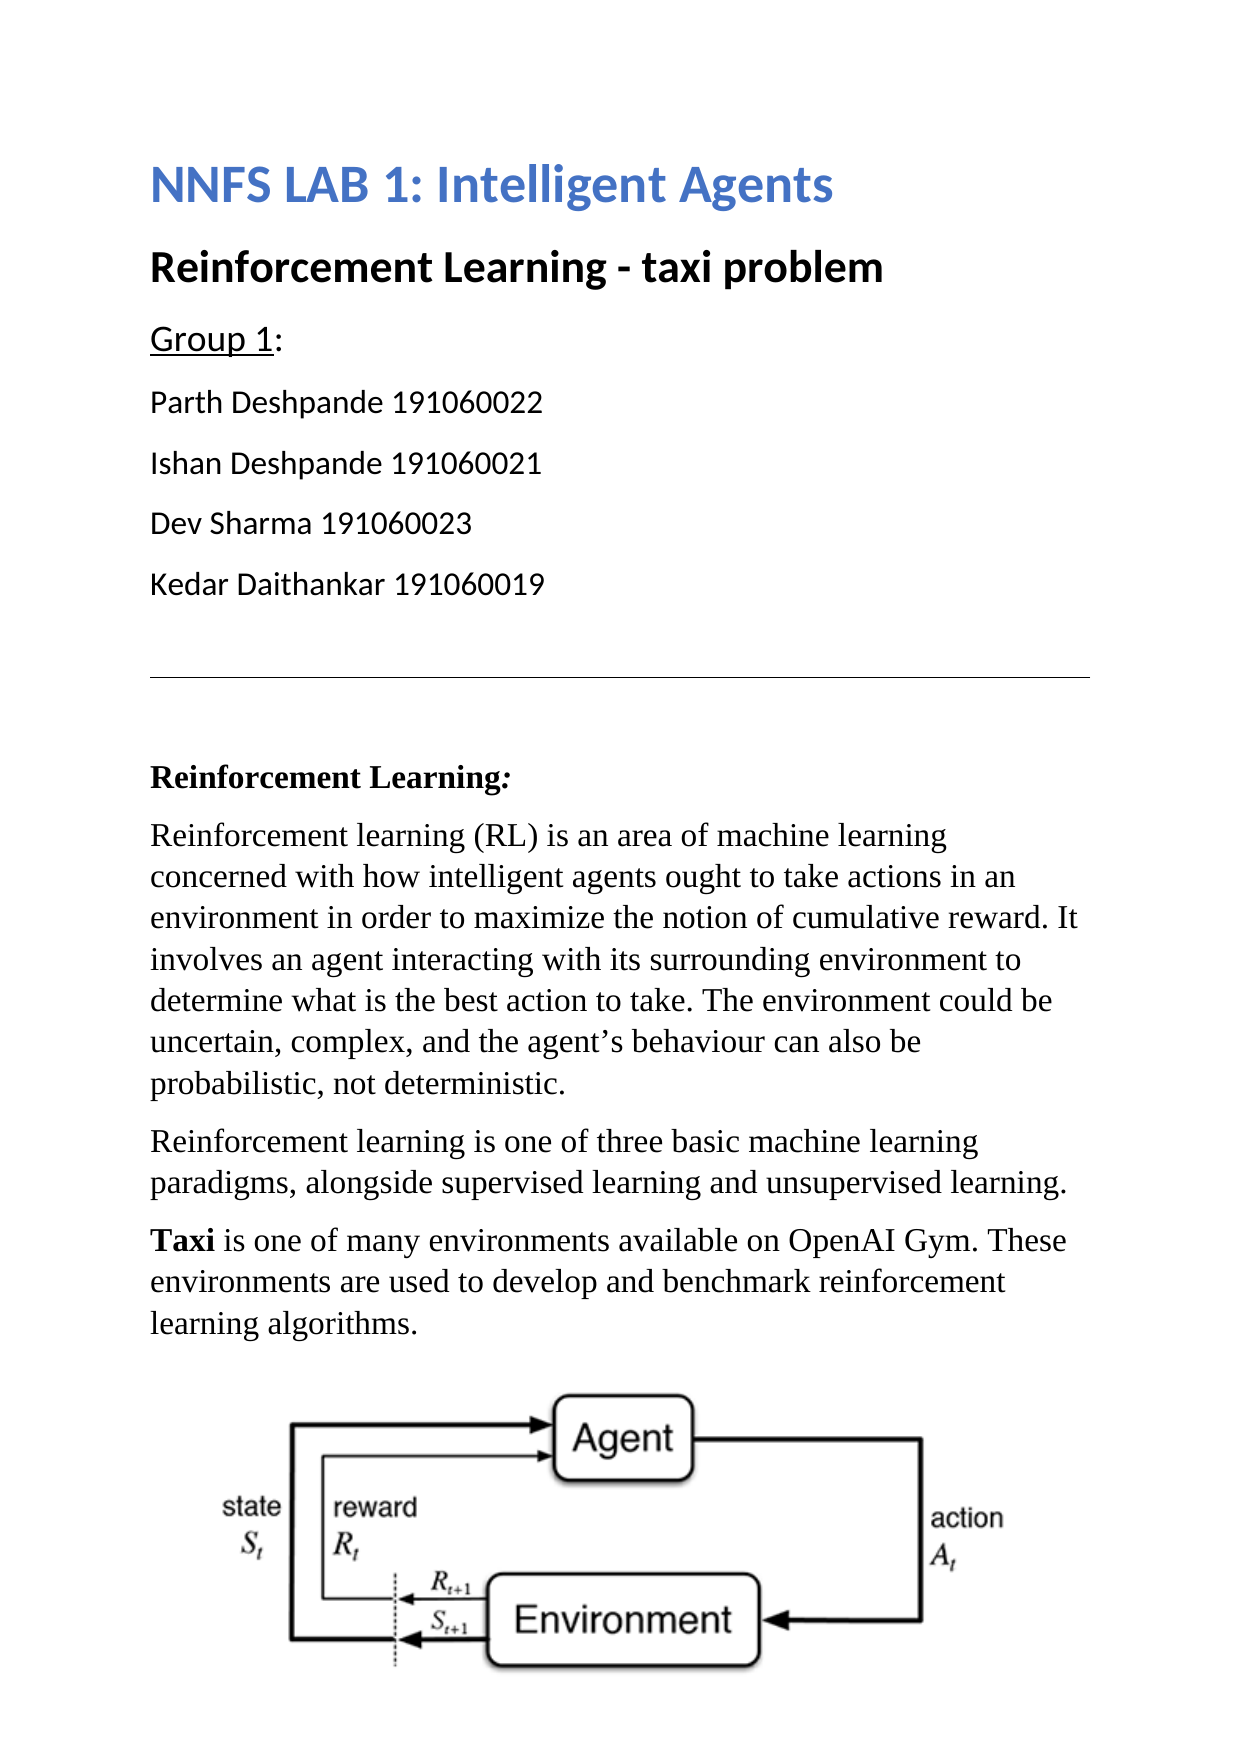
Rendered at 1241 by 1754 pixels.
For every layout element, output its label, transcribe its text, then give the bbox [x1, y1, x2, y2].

text Reinforcement learning is one of three basic machine learning paradigms, alongside supervised learning and unsupervised learning. [150, 1121, 1090, 1201]
text Group 1: [150, 315, 1090, 361]
text Reinforcement Learning - taxi problem [150, 238, 1090, 294]
text Parth Deshpande 191060022 [150, 381, 1090, 422]
picture [201, 1363, 1027, 1698]
text Ishan Deshpande 191060021 [150, 442, 1090, 482]
text Taxi is one of many environments available on OpenAI Gym. These environments are used to develop and benchmark reinforcement learning algorithms. [150, 1220, 1090, 1341]
text Dev Sharma 191060023 [150, 502, 1090, 543]
text Kedar Daithankar 191060019 [150, 563, 1090, 604]
text Reinforcement learning (RL) is an area of machine learning concerned with how intelligent agents ought to take actions in an environment in order to maximize the notion of cumulative reward. It involves an agent interacting with its surrounding environment to determine what is the best action to take. The environment could be uncertain, complex, and the agent’s behaviour can also be probabilistic, not deterministic. [150, 815, 1090, 1101]
text NNFS LAB 1: Intelligent Agents [150, 150, 1090, 216]
text Reinforcement Learning: [150, 757, 1090, 795]
